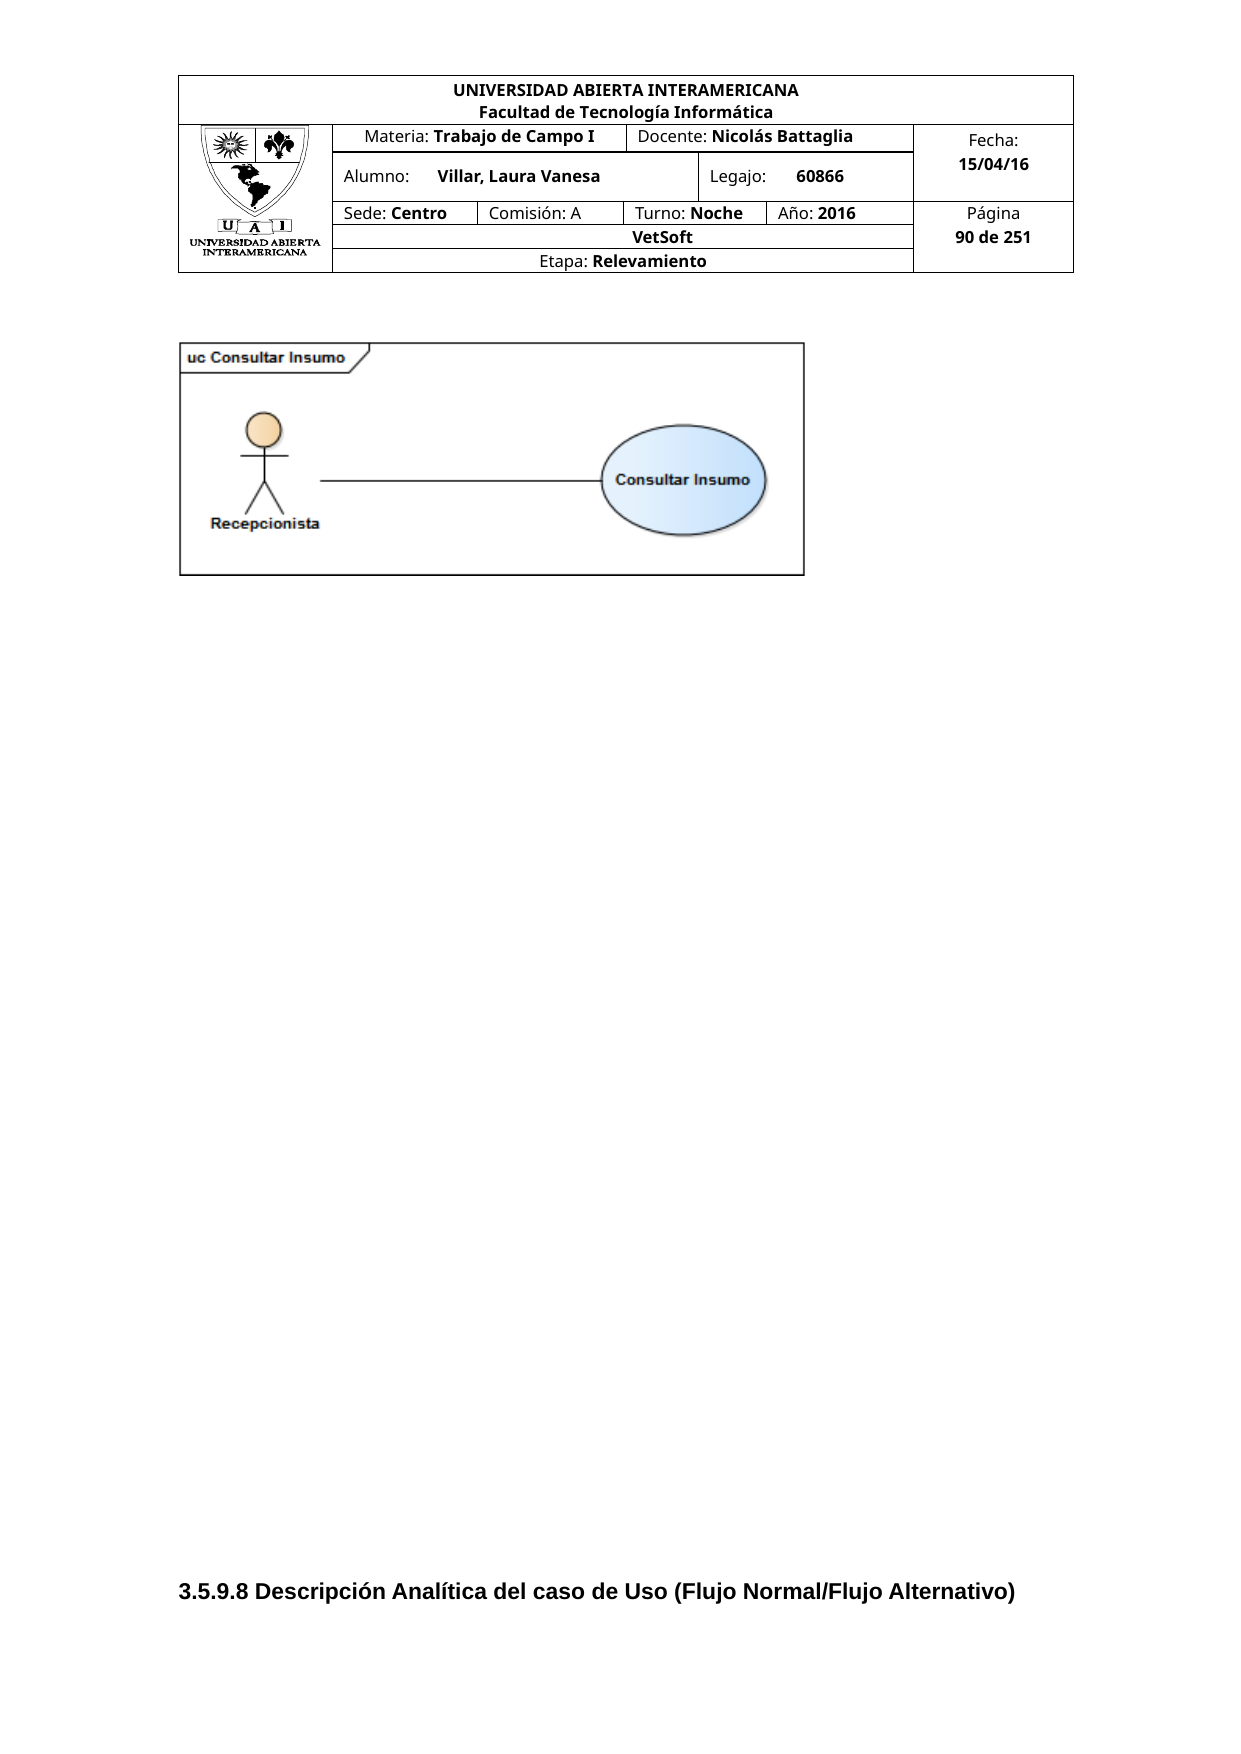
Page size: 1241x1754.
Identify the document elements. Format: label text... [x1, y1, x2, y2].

subtitle 3.5.9.8 Descripción Analítica del caso de Uso (Flujo Normal/Flujo Alternativo) [178, 1578, 1062, 1604]
picture [178, 341, 805, 576]
